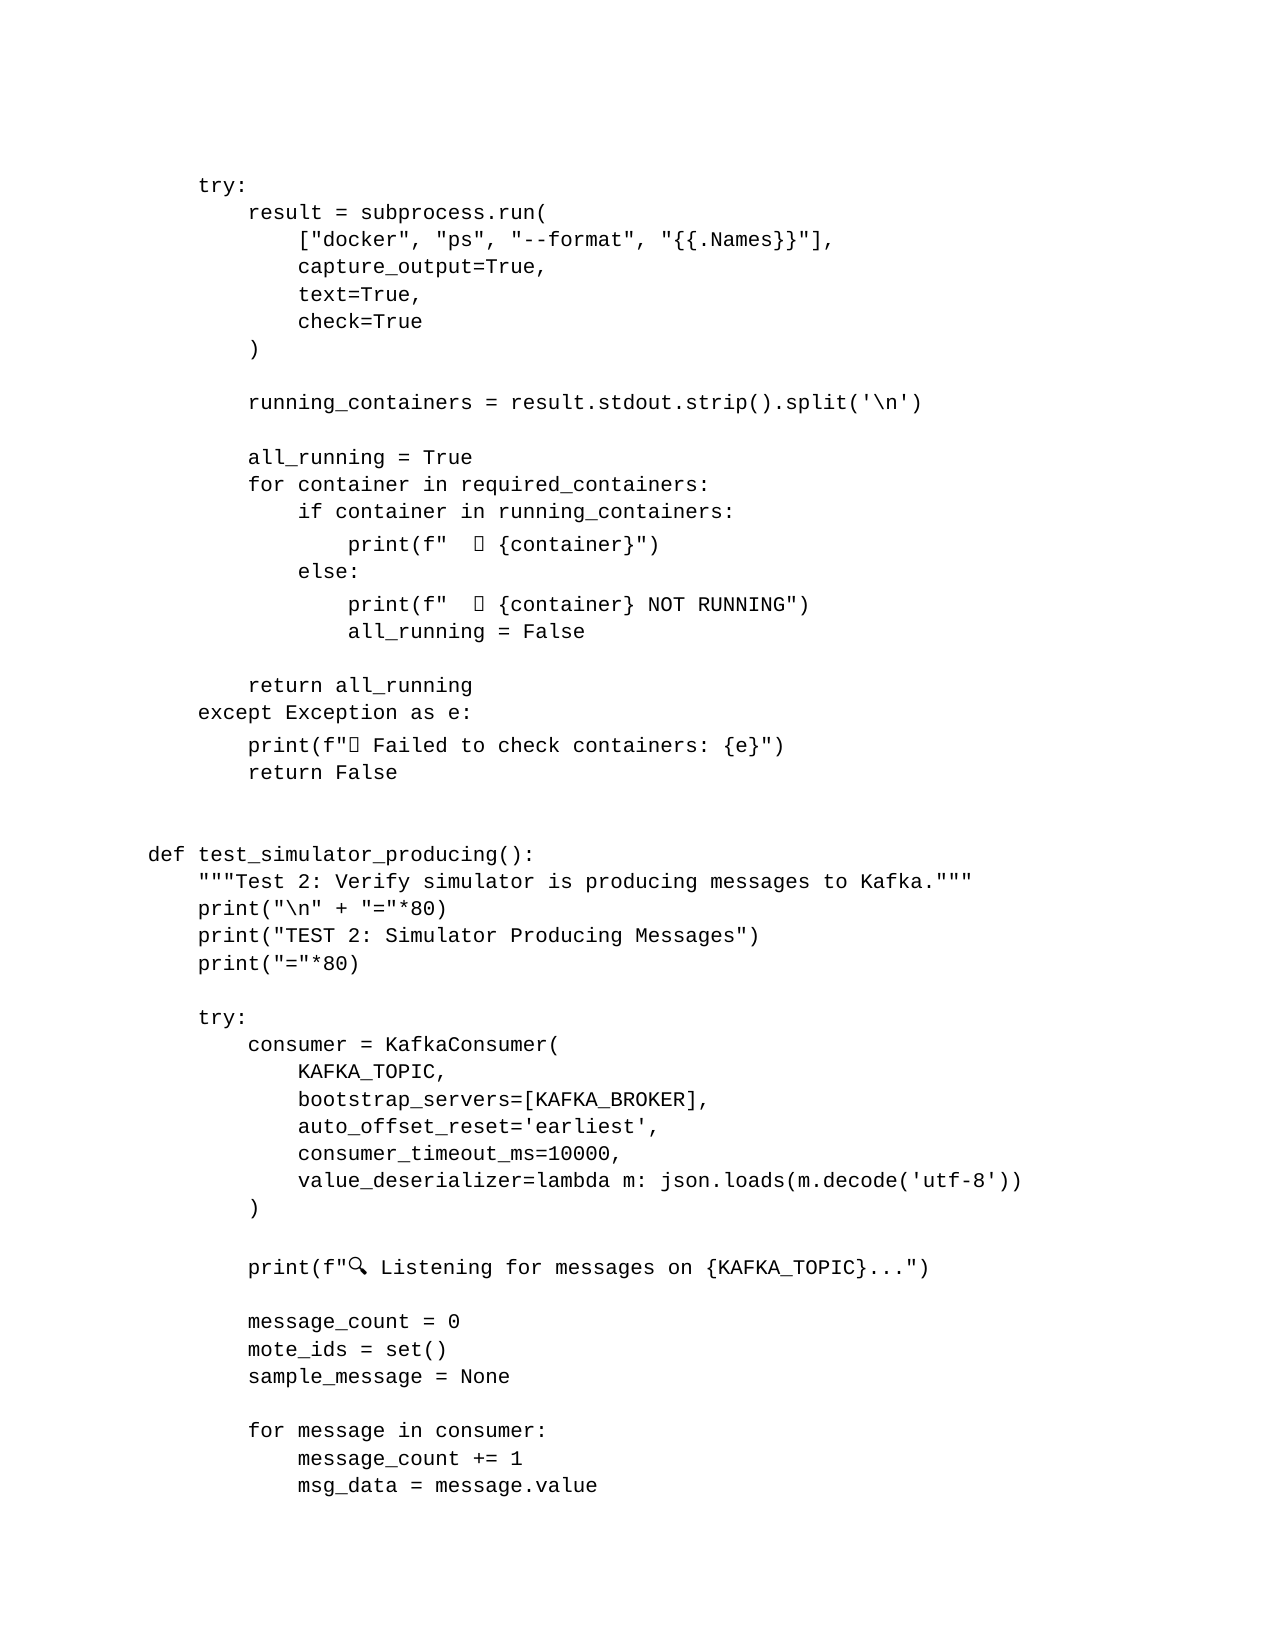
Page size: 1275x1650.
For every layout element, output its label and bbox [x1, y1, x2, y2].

text [148, 148, 1127, 1498]
